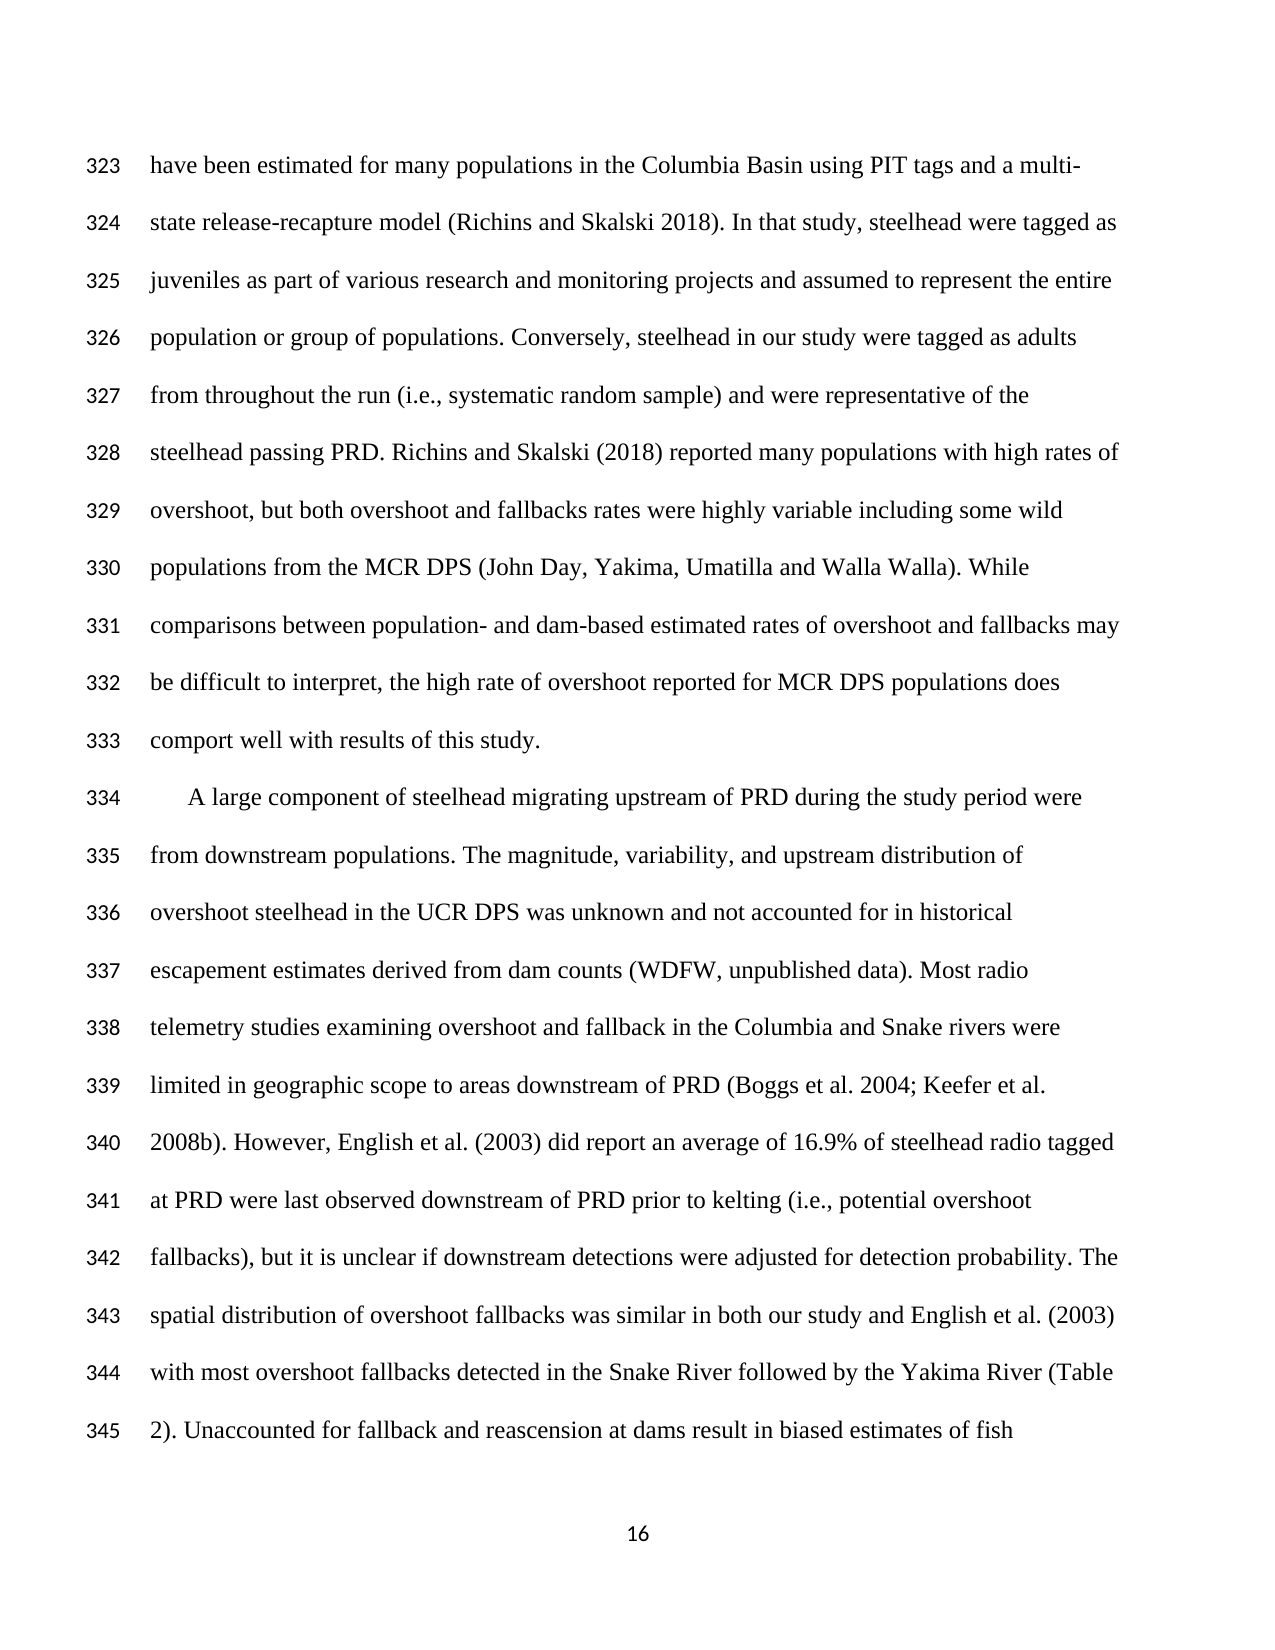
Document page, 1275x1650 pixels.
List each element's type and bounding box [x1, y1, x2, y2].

text [150, 782, 1125, 1444]
text [150, 150, 1125, 754]
